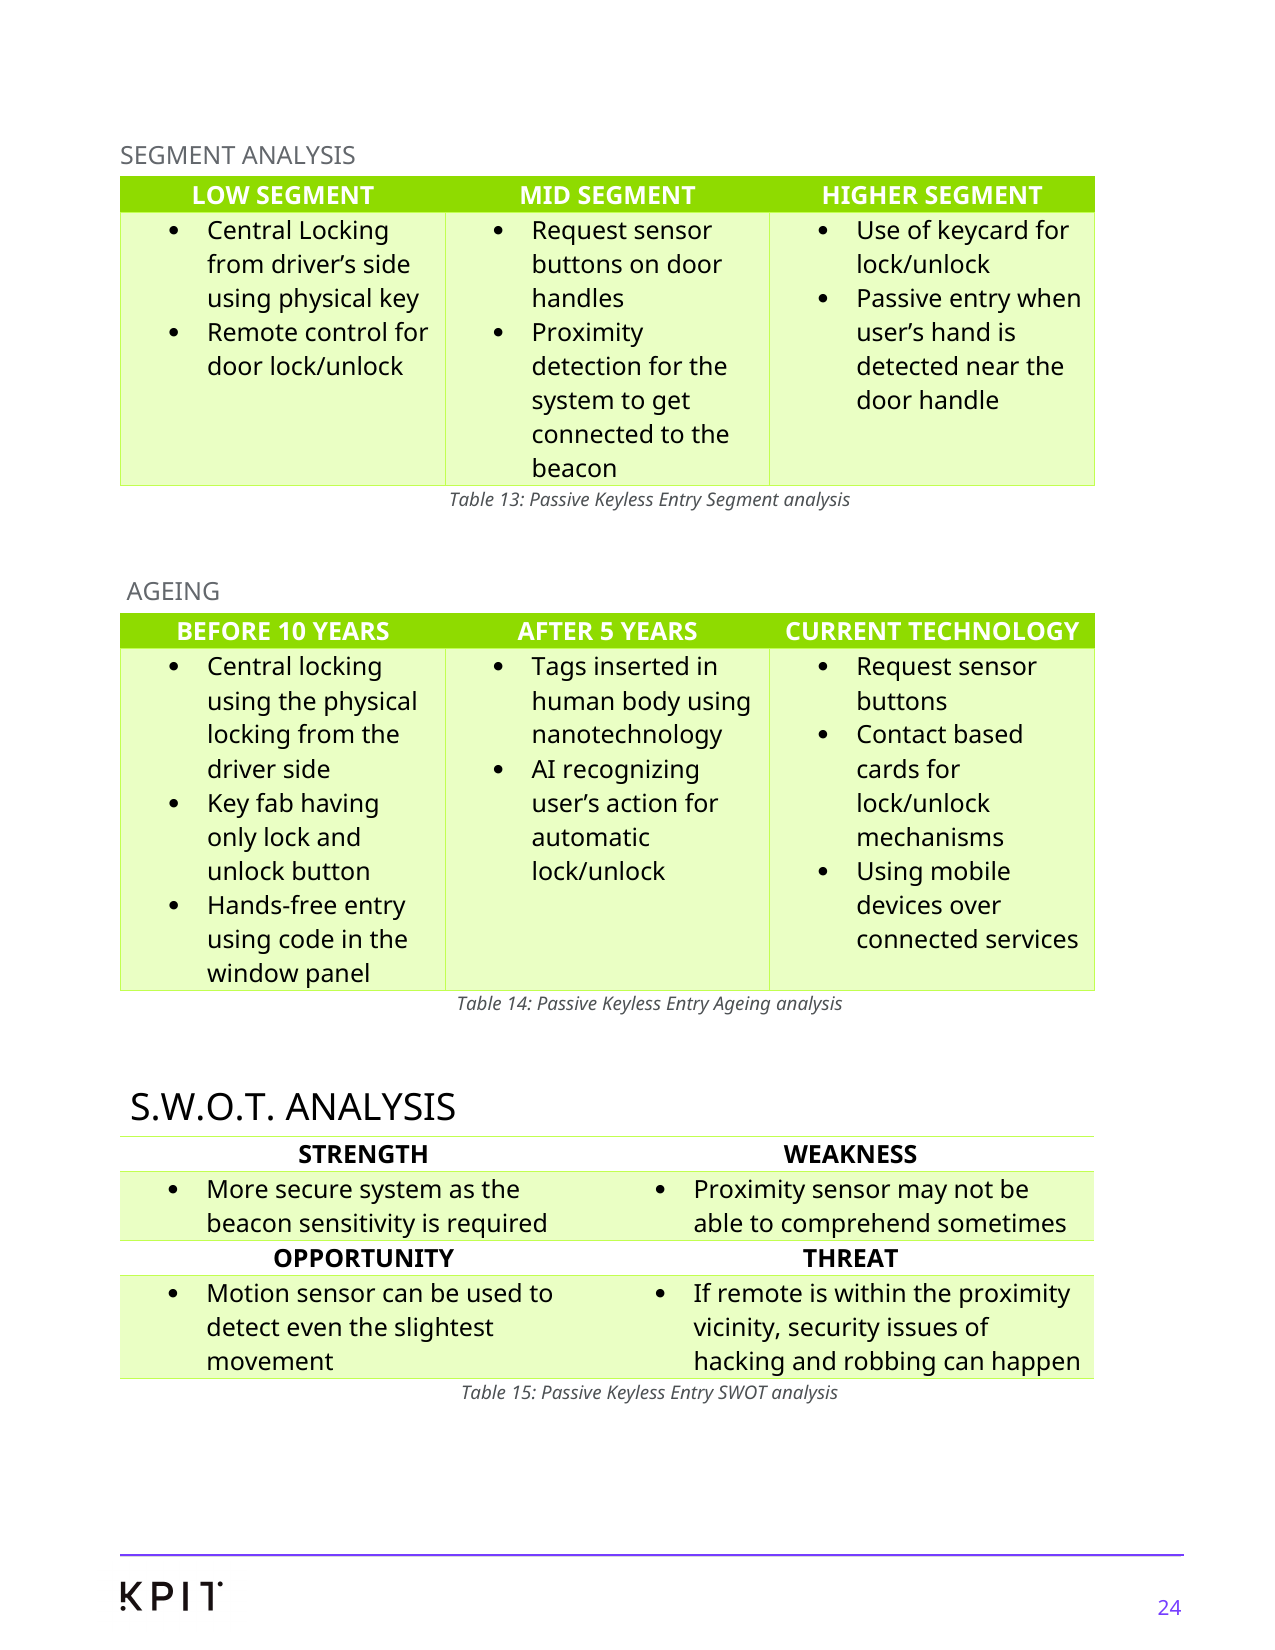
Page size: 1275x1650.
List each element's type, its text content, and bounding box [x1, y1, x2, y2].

table_cell Request sensor buttons on door handles Proximity detection for the system to get connected to the beacon [446, 213, 769, 485]
table_header BEFORE 10 YEARS [121, 614, 445, 648]
table_cell Request sensor buttons Contact based cards for lock/unlock mechanisms Using mobile devices over connected services [770, 649, 1094, 990]
table_cell OPPORTUNITY [120, 1241, 607, 1275]
table_cell Motion sensor can be used to detect even the slightest movement [120, 1276, 607, 1378]
subtitle S.W.O.T. ANALYSIS [120, 1080, 1181, 1131]
table_cell THREAT [607, 1241, 1094, 1275]
table_cell Use of keycard for lock/unlock Passive entry when user’s hand is detected near the door handle [770, 213, 1094, 485]
picture [96, 1561, 247, 1632]
text Table 14: Passive Keyless Entry Ageing analysis [120, 991, 1181, 1016]
table_header MID SEGMENT [446, 178, 769, 212]
table_header AFTER 5 YEARS [446, 614, 769, 648]
table_cell More secure system as the beacon sensitivity is required [120, 1172, 607, 1240]
table_cell Tags inserted in human body using nanotechnology AI recognizing user’s action for automatic lock/unlock [446, 649, 769, 990]
text SEGMENT ANALYSIS [120, 137, 1181, 171]
table_header LOW SEGMENT [121, 178, 445, 212]
text AGEING [120, 574, 1181, 608]
table_cell Central locking using the physical locking from the driver side Key fab having only lock and unlock button Hands-free entry using code in the window panel [121, 649, 445, 990]
table_cell Proximity sensor may not be able to comprehend sometimes [607, 1172, 1094, 1240]
table_header HIGHER SEGMENT [770, 178, 1094, 212]
table_cell If remote is within the proximity vicinity, security issues of hacking and robbing can happen [607, 1276, 1094, 1378]
table_header CURRENT TECHNOLOGY [770, 614, 1094, 648]
table_header WEAKNESS [607, 1137, 1094, 1171]
text Table 13: Passive Keyless Entry Segment analysis [120, 486, 1181, 512]
text Table 15: Passive Keyless Entry SWOT analysis [120, 1379, 1181, 1405]
table_header STRENGTH [120, 1137, 607, 1171]
table_cell Central Locking from driver’s side using physical key Remote control for door lock/unlock [121, 213, 445, 485]
